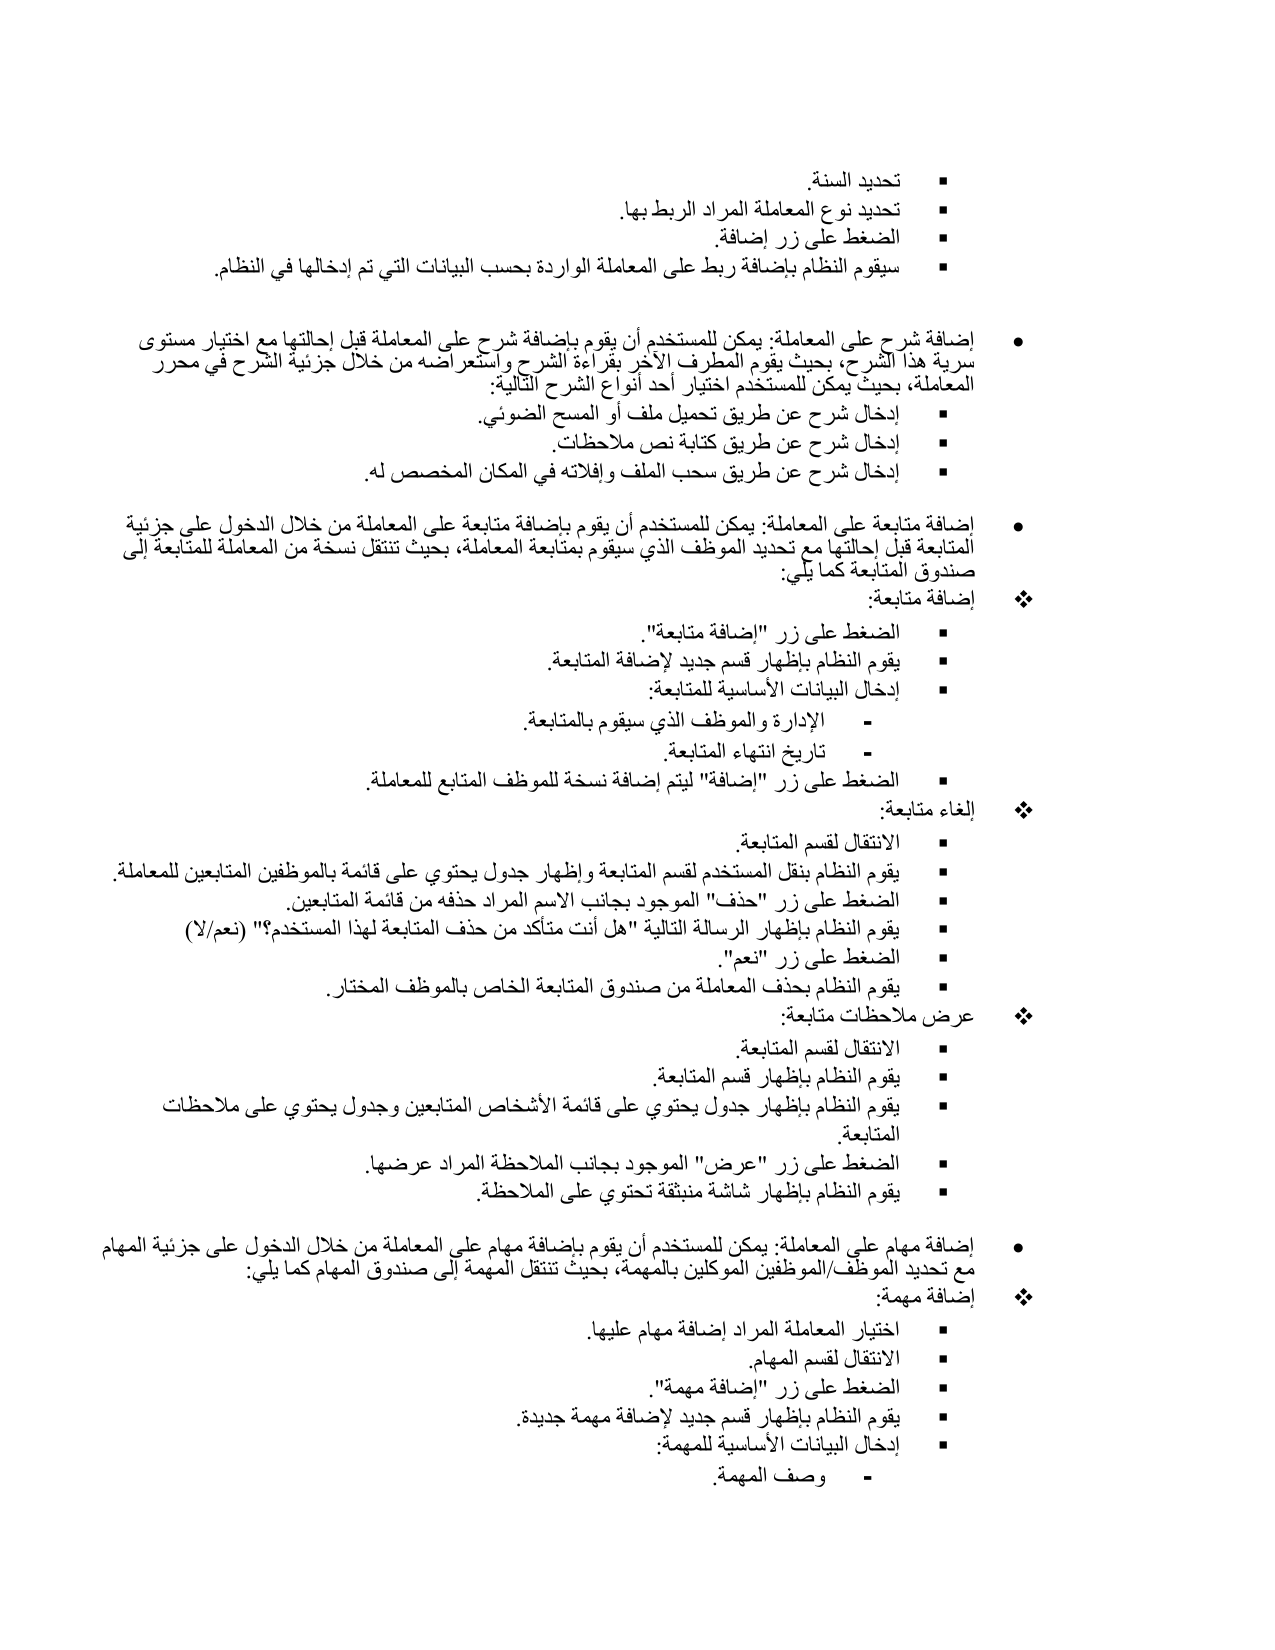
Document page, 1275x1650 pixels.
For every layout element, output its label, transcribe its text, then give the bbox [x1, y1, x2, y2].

list يقوم النظام بإظهار قسم جديد لإضافة المتابعة. [93, 647, 937, 676]
list إضافة متابعة: [150, 586, 1012, 614]
list الإدارة والموظف الذي سيقوم بالمتابعة. [93, 705, 862, 736]
list وصف المهمة. [93, 1460, 862, 1491]
list الضغط على زر "إضافة" ليتم إضافة نسخة للموظف المتابع للمعاملة. [93, 767, 937, 796]
list يقوم النظام بإظهار شاشة منبثقة تحتوي على الملاحظة. [93, 1178, 937, 1207]
list الضغط على زر "عرض" الموجود بجانب الملاحظة المراد عرضها. [93, 1150, 937, 1178]
list تحديد السنة. [93, 167, 937, 196]
list يقوم النظام بإظهار قسم المتابعة. [93, 1063, 937, 1092]
list إضافة متابعة على المعاملة: يمكن للمستخدم أن يقوم بإضافة متابعة على المعاملة من خلال الدخول على جزئية المتابعة قبل إحالتها مع تحديد الموظف الذي سيقوم بمتابعة المعاملة، بحيث تنتقل نسخة من المعاملة للمتابعة إلى صندوق المتابعة كما يلي: [93, 515, 1012, 586]
list الضغط على زر "نعم". [93, 944, 937, 973]
list إضافة مهمة: [150, 1283, 1012, 1312]
list إدخال البيانات الأساسية للمهمة: [93, 1431, 937, 1460]
list إلغاء متابعة: [150, 796, 1012, 825]
list الانتقال لقسم المتابعة. [93, 829, 937, 858]
list الضغط على زر إضافة. [93, 224, 937, 253]
list الانتقال لقسم المتابعة. [93, 1035, 937, 1063]
list عرض ملاحظات متابعة: [150, 1002, 1012, 1030]
list إدخال شرح عن طريق سحب الملف وإفلاته في المكان المخصص له. [93, 458, 937, 486]
list الضغط على زر "إضافة متابعة". [93, 619, 937, 647]
list إدخال شرح عن طريق كتابة نص ملاحظات. [93, 429, 937, 458]
list الضغط على زر "حذف" الموجود بجانب الاسم المراد حذفه من قائمة المتابعين. [93, 887, 937, 915]
list الانتقال لقسم المهام. [93, 1345, 937, 1374]
list يقوم النظام بإظهار الرسالة التالية "هل أنت متأكد من حذف المتابعة لهذا المستخدم؟" (نعم/لا) [93, 915, 937, 944]
list تحديد نوع المعاملة المراد الربط بها. [93, 196, 937, 224]
list إدخال البيانات الأساسية للمتابعة: [93, 676, 937, 705]
list سيقوم النظام بإضافة ربط على المعاملة الواردة بحسب البيانات التي تم إدخالها في النظام. [93, 253, 937, 282]
list يقوم النظام بحذف المعاملة من صندوق المتابعة الخاص بالموظف المختار. [93, 973, 937, 1002]
list يقوم النظام بإظهار قسم جديد لإضافة مهمة جديدة. [93, 1403, 937, 1431]
list الضغط على زر "إضافة مهمة". [93, 1374, 937, 1403]
list اختيار المعاملة المراد إضافة مهام عليها. [93, 1316, 937, 1345]
list يقوم النظام بإظهار جدول يحتوي على قائمة الأشخاص المتابعين وجدول يحتوي على ملاحظات المتابعة. [93, 1092, 937, 1150]
list إضافة مهام على المعاملة: يمكن للمستخدم أن يقوم بإضافة مهام على المعاملة من خلال الدخول على جزئية المهام مع تحديد الموظف/الموظفين الموكلين بالمهمة، بحيث تنتقل المهمة إلى صندوق المهام كما يلي: [93, 1236, 1012, 1283]
list إضافة شرح على المعاملة: يمكن للمستخدم أن يقوم بإضافة شرح على المعاملة قبل إحالتها مع اختيار مستوى سرية هذا الشرح، بحيث يقوم المطرف الآخر بقراءة الشرح واستعراضه من خلال جزئية الشرح في محرر المعاملة، بحيث يمكن للمستخدم اختيار أحد أنواع الشرح التالية: [93, 329, 1012, 400]
list تاريخ انتهاء المتابعة. [93, 736, 862, 767]
list إدخال شرح عن طريق تحميل ملف أو المسح الضوئي. [93, 400, 937, 429]
list يقوم النظام بنقل المستخدم لقسم المتابعة وإظهار جدول يحتوي على قائمة بالموظفين المتابعين للمعاملة. [93, 858, 937, 887]
